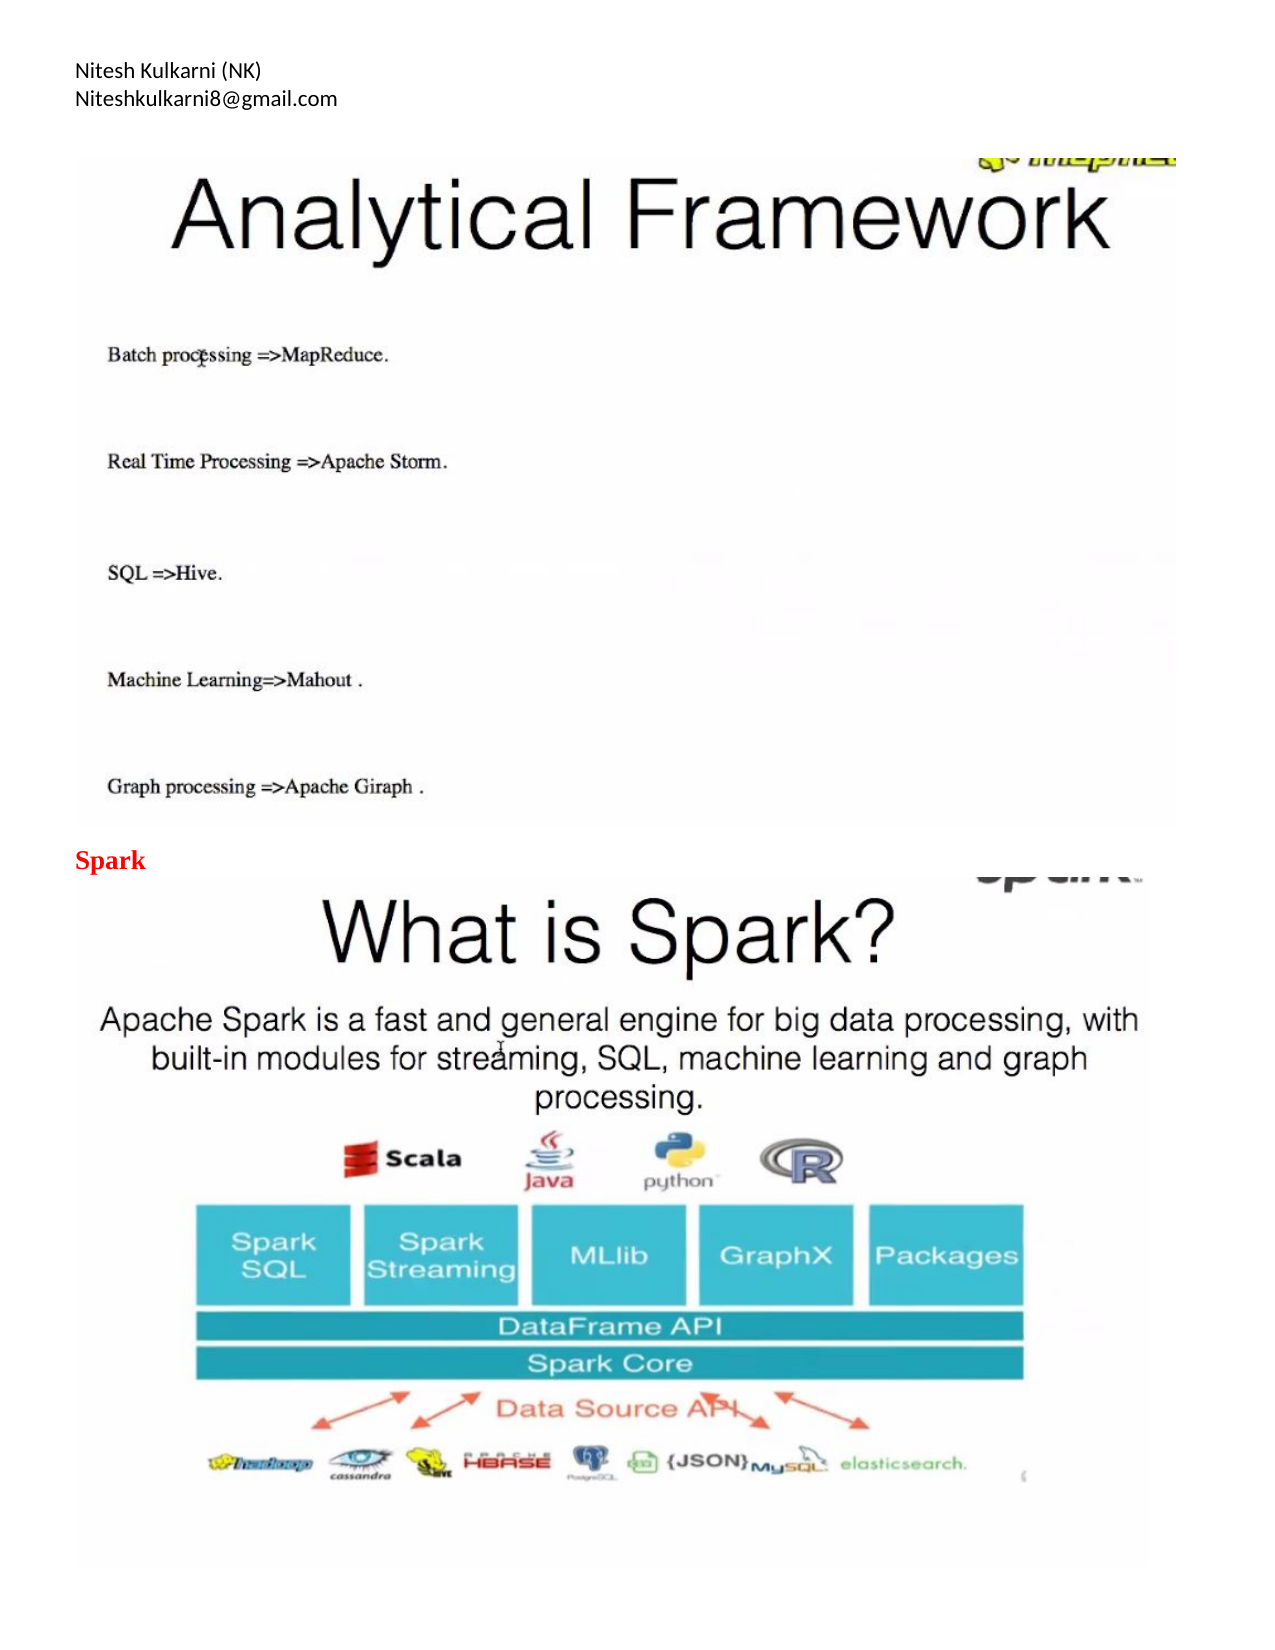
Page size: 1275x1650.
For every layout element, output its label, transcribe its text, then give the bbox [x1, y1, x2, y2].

picture [75, 877, 1150, 1567]
picture [75, 158, 1176, 826]
subtitle Spark [75, 844, 1200, 875]
